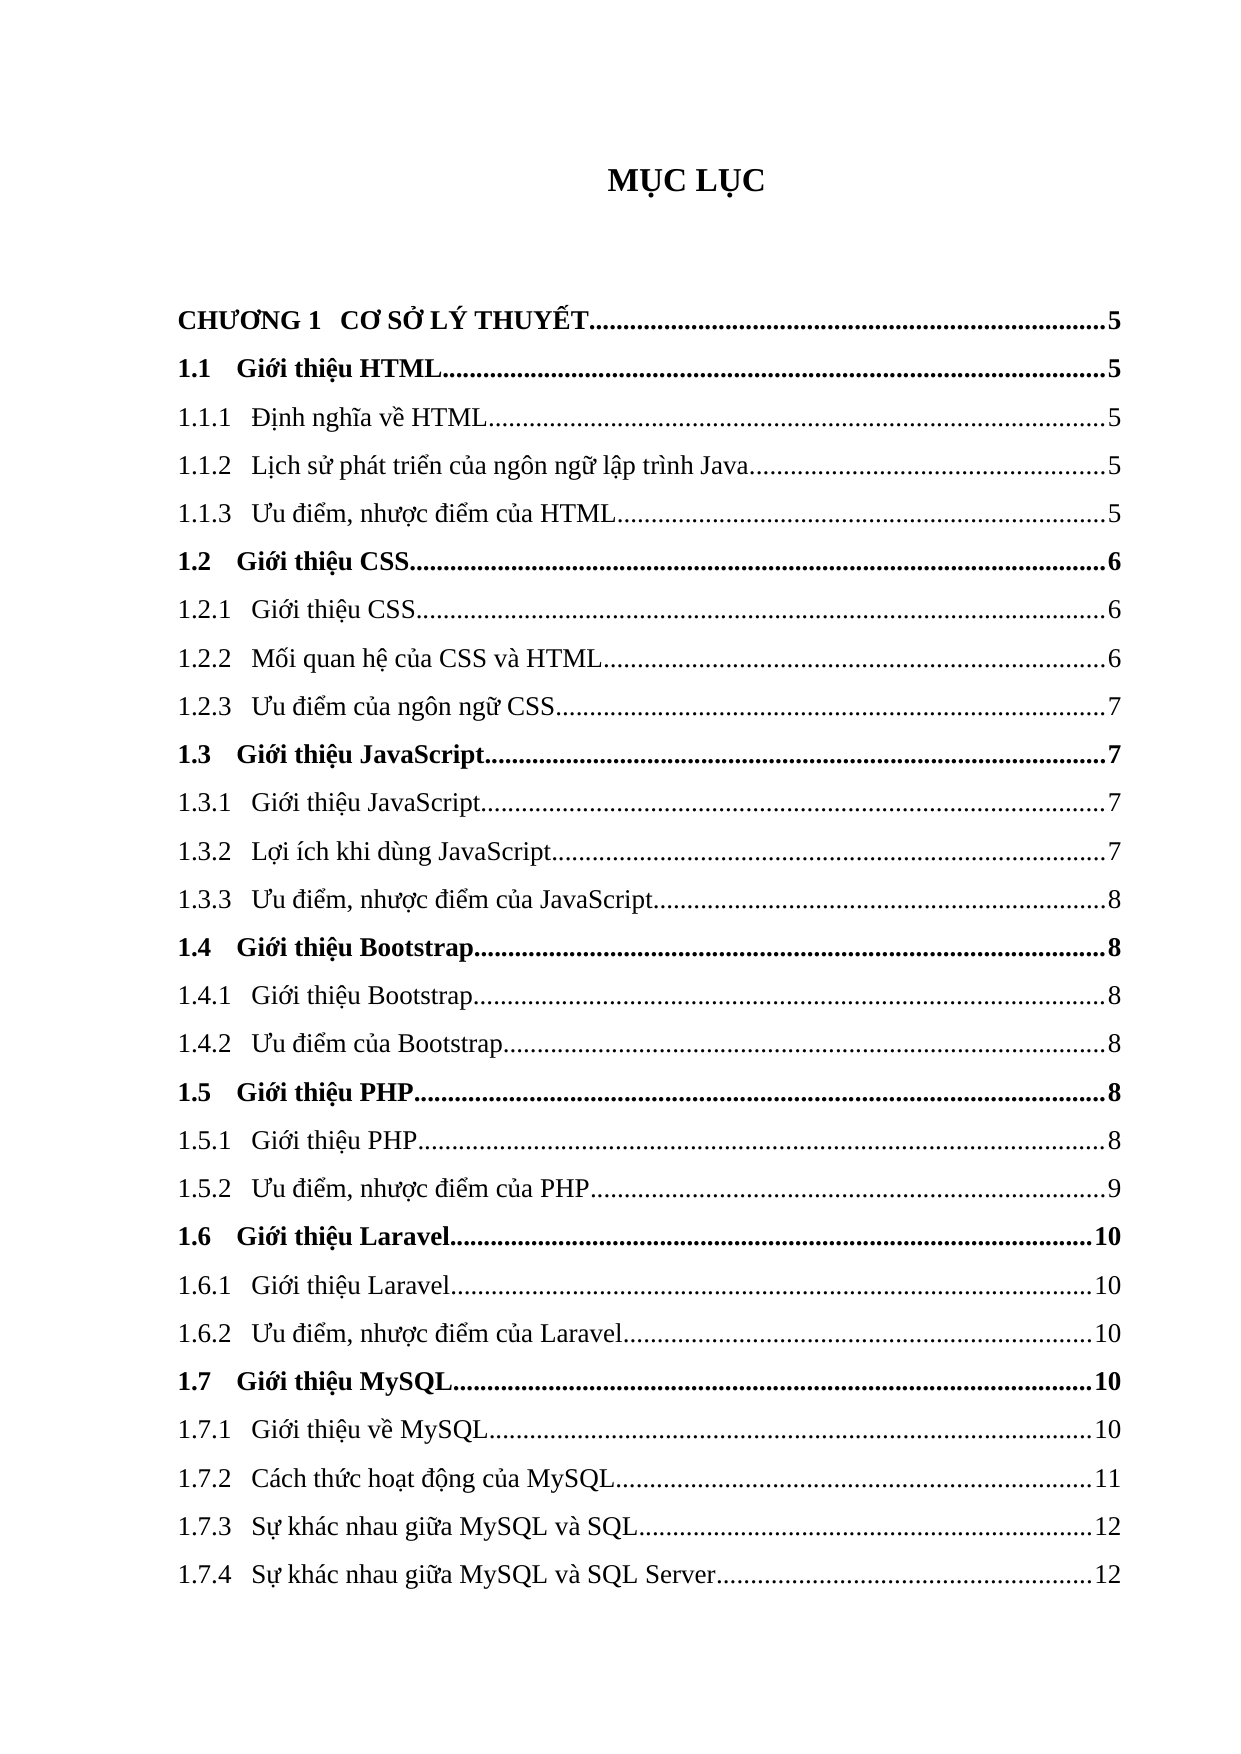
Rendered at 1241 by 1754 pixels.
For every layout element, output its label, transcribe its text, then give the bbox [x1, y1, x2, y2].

text MỤC LỤC [177, 160, 1122, 198]
